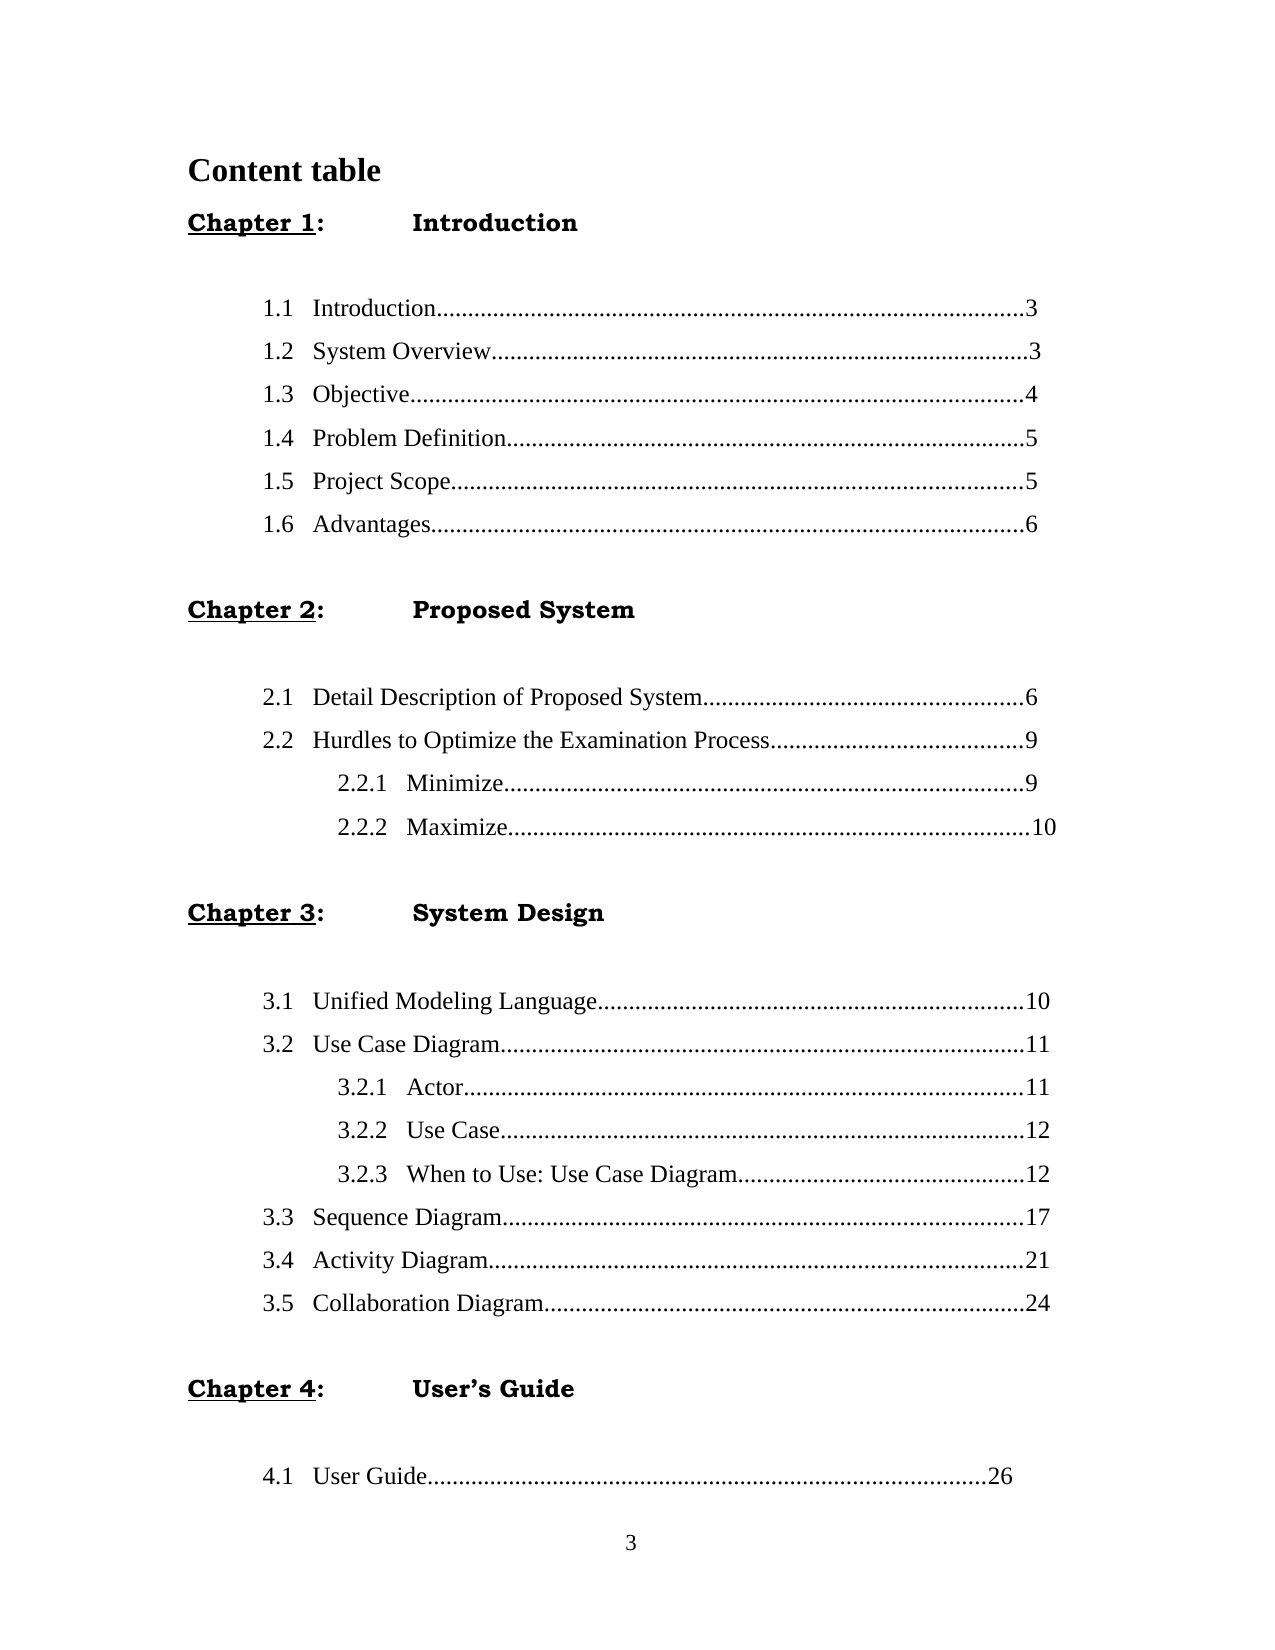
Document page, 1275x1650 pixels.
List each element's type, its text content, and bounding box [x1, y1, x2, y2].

text Chapter 3: System Design [187, 898, 1162, 927]
list Actor 11 [337, 1072, 1162, 1101]
list Use Case 12 [337, 1115, 1162, 1144]
text Chapter 1: Introduction [187, 208, 1162, 237]
list Use Case Diagram 11 [262, 1029, 1162, 1058]
list Problem Definition 5 [262, 423, 1162, 451]
list Objective 4 [262, 379, 1162, 408]
list Maximize 10 [337, 812, 1162, 841]
list When to Use: Use Case Diagram 12 [337, 1159, 1162, 1187]
list Unified Modeling Language 10 [262, 986, 1162, 1015]
text Chapter 4: User’s Guide [187, 1374, 1162, 1404]
list Collaboration Diagram 24 [262, 1288, 1162, 1317]
list Introduction 3 [262, 293, 1162, 322]
list Sequence Diagram 17 [262, 1202, 1162, 1230]
list Detail Description of Proposed System 6 [262, 682, 1162, 711]
text Chapter 2: Proposed System [187, 595, 1162, 625]
list Minimize 9 [337, 768, 1162, 797]
list User Guide 26 [262, 1461, 1162, 1490]
list Advantages 6 [262, 509, 1162, 538]
list Hurdles to Optimize the Examination Process 9 [262, 726, 1162, 754]
subtitle Content table [187, 150, 1162, 188]
list Activity Diagram 21 [262, 1245, 1162, 1274]
list System Overview 3 [262, 336, 1162, 365]
list Project Scope 5 [262, 466, 1162, 494]
